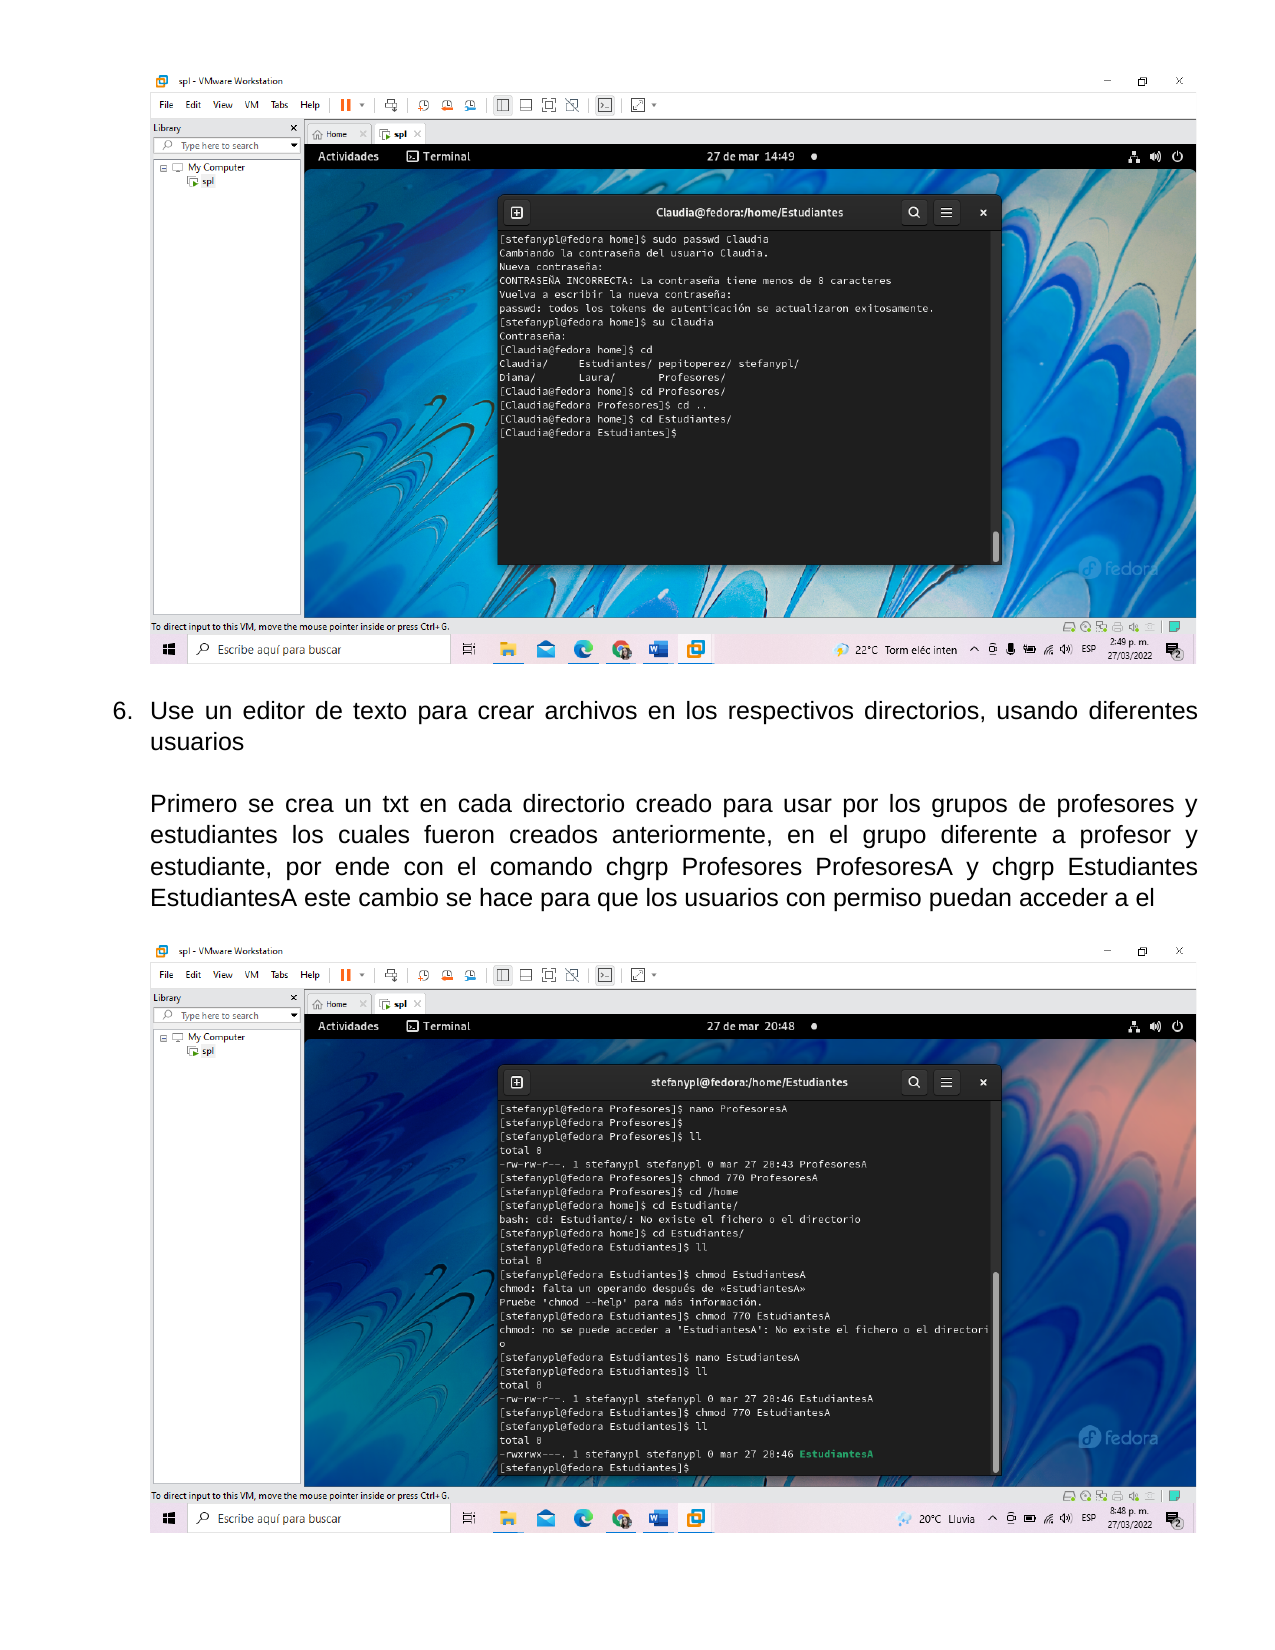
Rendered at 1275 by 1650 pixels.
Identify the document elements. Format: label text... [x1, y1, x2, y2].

picture [150, 944, 1197, 1533]
list Primero se crea un txt en cada directorio creado para usar por los grupos de profesores y estudiantes los cuales fueron creados anteriormente, en el grupo diferente a profesor y estudiante, por ende con el comando chgrp Profesores ProfesoresA y chgrp Estudiantes EstudiantesA este cambio se hace para que los usuarios con permiso puedan acceder a el [150, 789, 1200, 911]
list Use un editor de texto para crear archivos en los respectivos directorios, usando diferentes usuarios [112, 696, 1200, 756]
picture [150, 75, 1197, 664]
